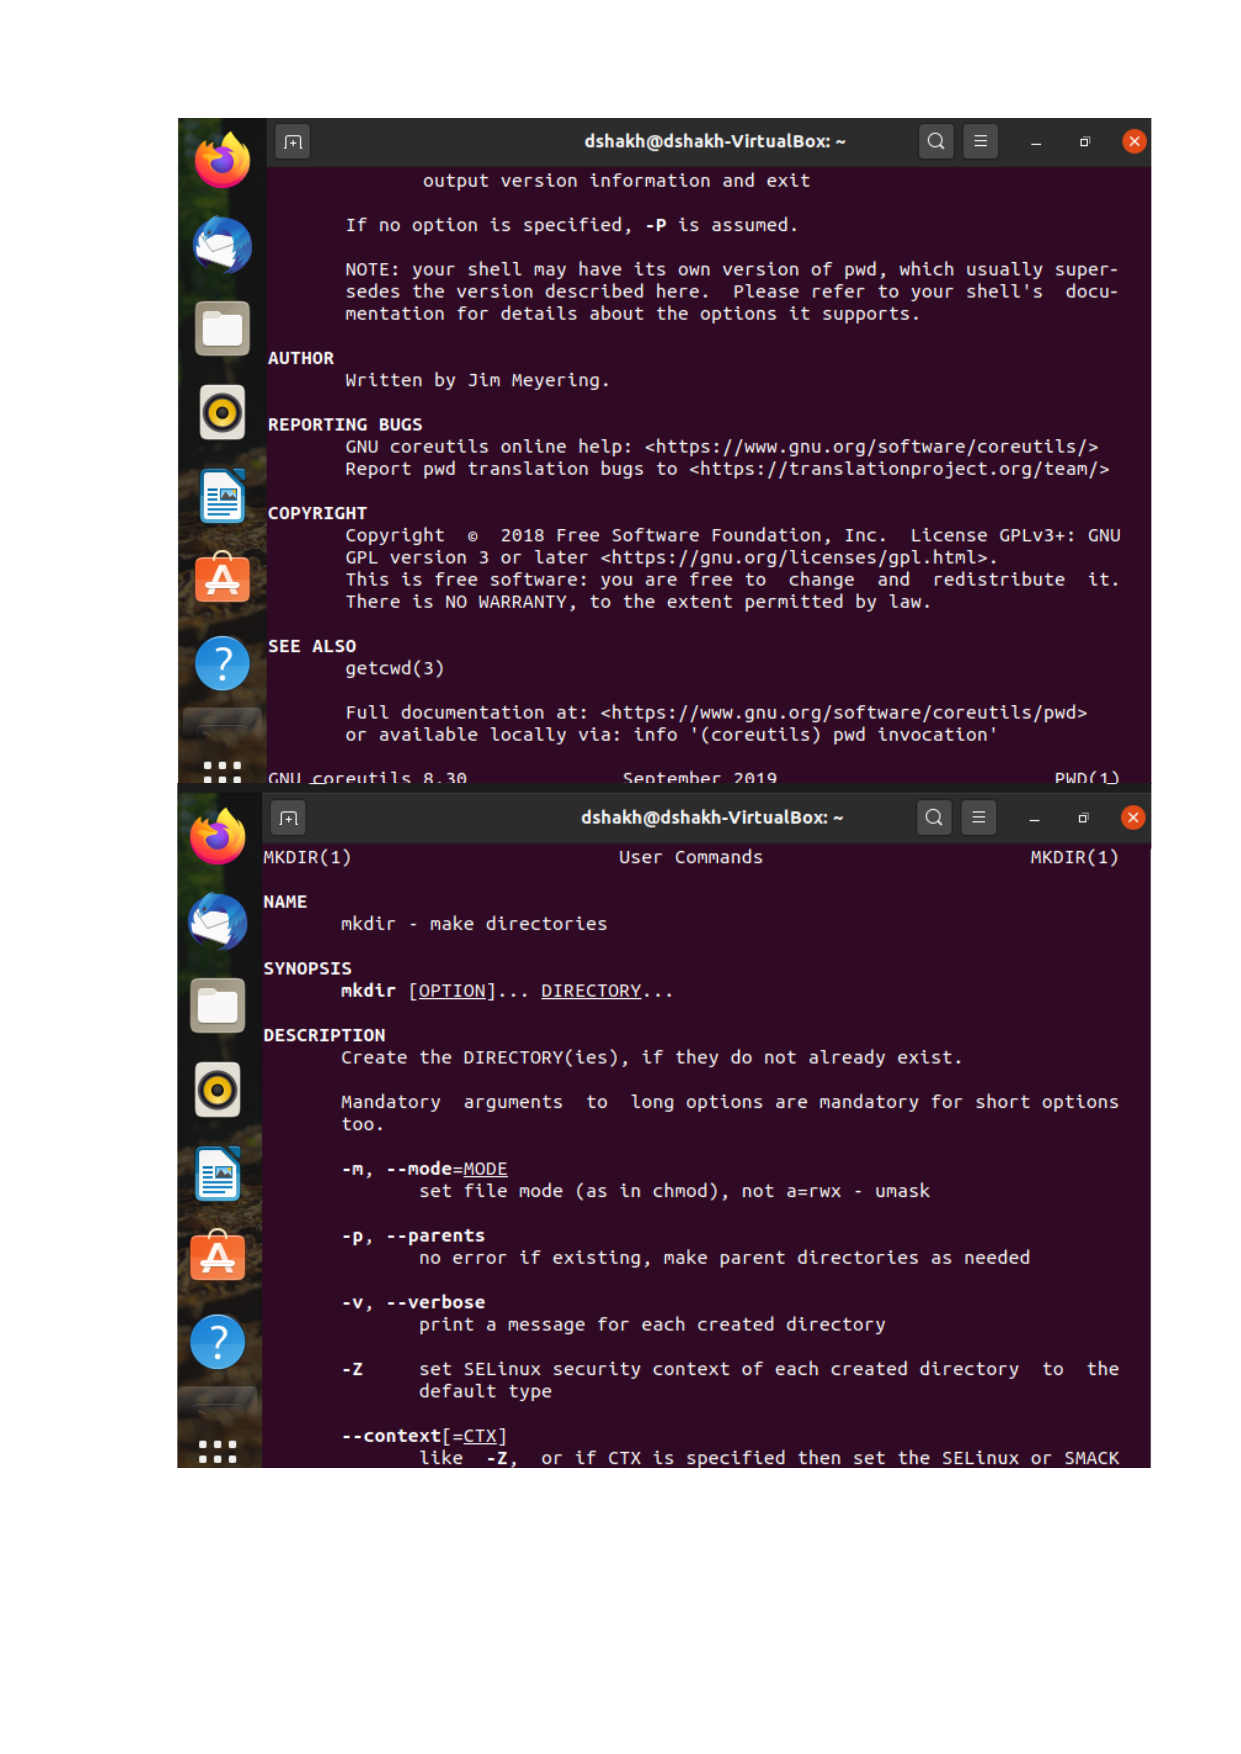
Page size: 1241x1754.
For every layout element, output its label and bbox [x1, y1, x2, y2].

picture [177, 118, 1152, 1468]
